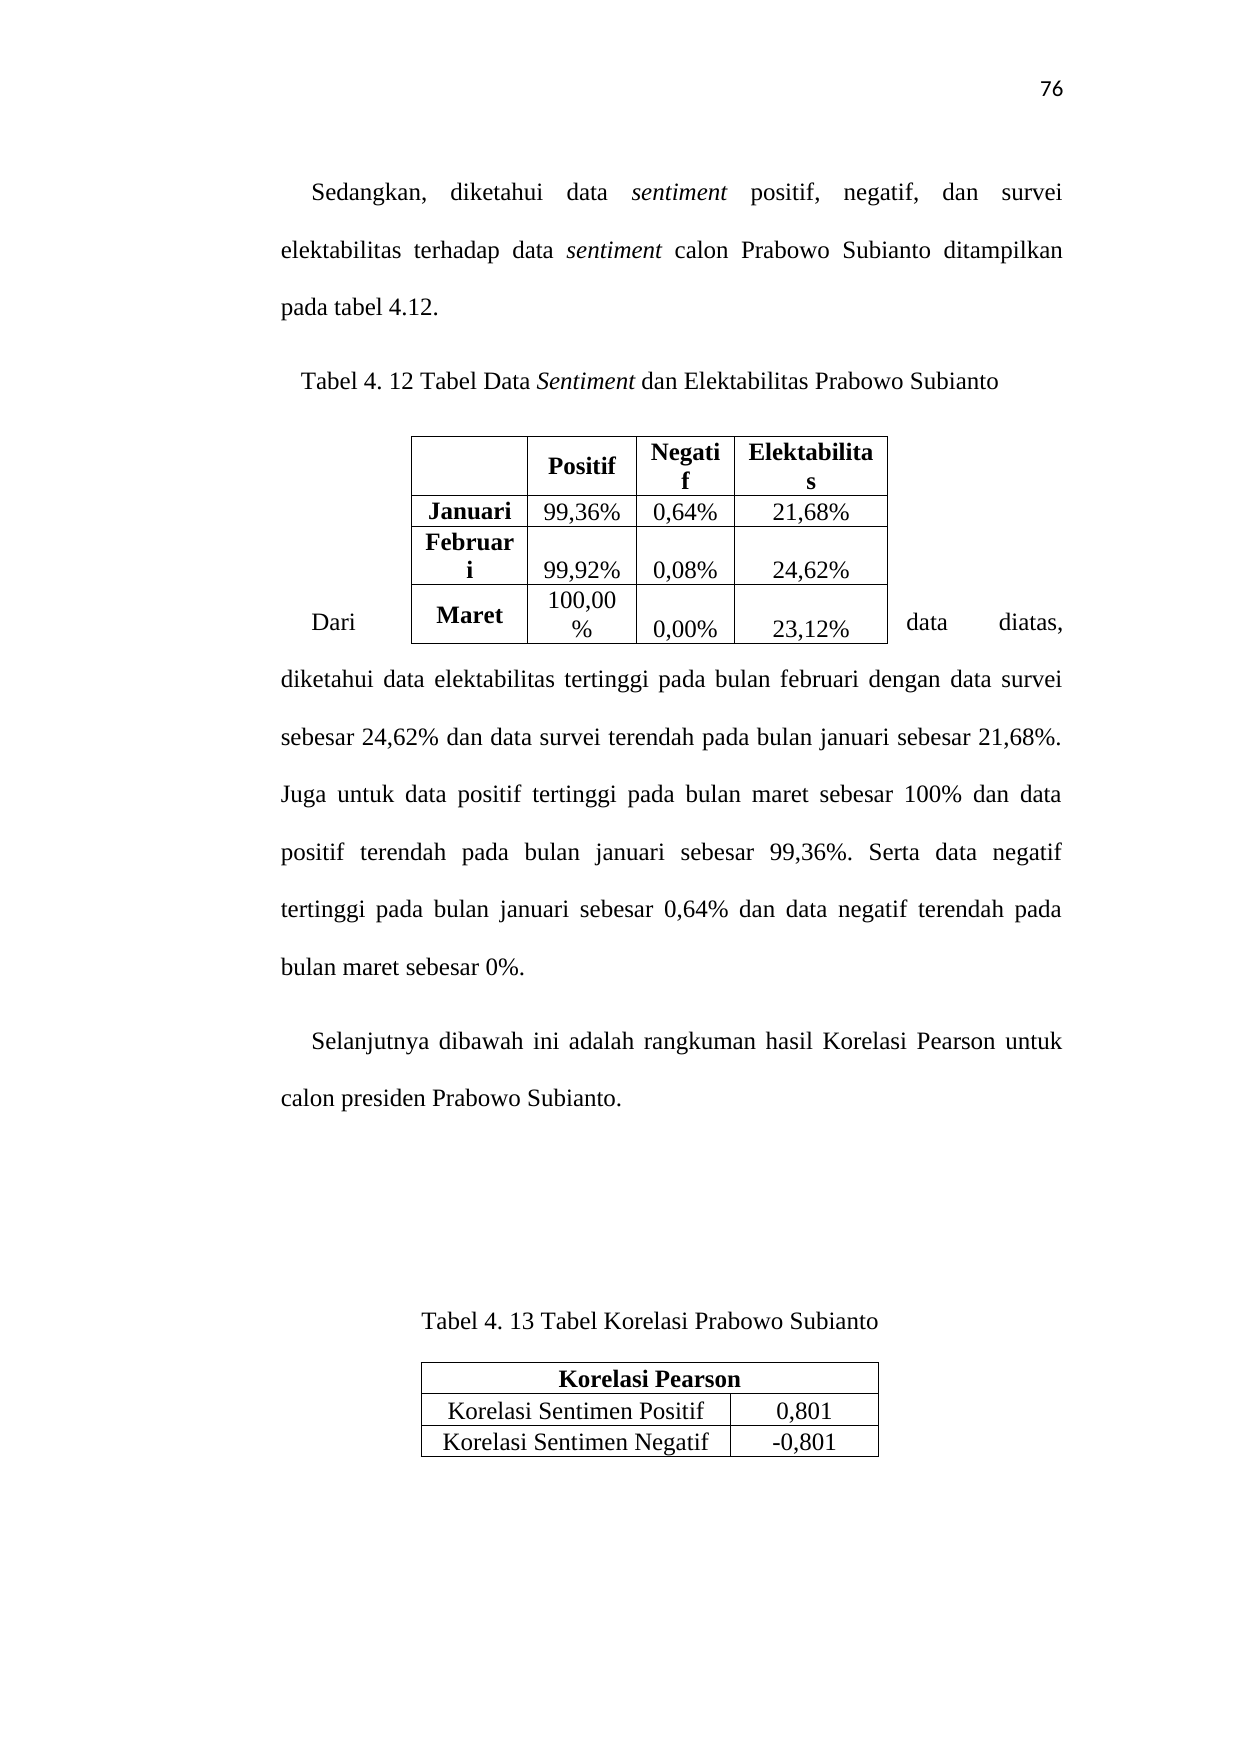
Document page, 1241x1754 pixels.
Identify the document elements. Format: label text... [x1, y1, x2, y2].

table_cell 24,62% [735, 527, 887, 584]
table_cell Februari [412, 527, 527, 584]
table_header Positif [528, 437, 636, 494]
table_cell 0,801 [731, 1394, 878, 1424]
table_cell 0,00% [637, 585, 734, 643]
table_cell 0,64% [637, 496, 734, 526]
table_cell 0,08% [637, 527, 734, 584]
table_cell 99,36% [528, 496, 636, 526]
text Sedangkan, diketahui data sentiment positif, negatif, dan survei elektabilitas terhadap data sentiment calon Prabowo Subianto ditampilkan pada tabel 4.12. [281, 177, 1063, 321]
table_header Elektabilitas [735, 437, 887, 494]
text Tabel 4. 13 Tabel Korelasi Prabowo Subianto [236, 1306, 1063, 1335]
table_cell 23,12% [735, 585, 887, 643]
table_cell 21,68% [735, 496, 887, 526]
table_cell 100,00% [528, 585, 636, 643]
table_header Negatif [637, 437, 734, 494]
text Selanjutnya dibawah ini adalah rangkuman hasil Korelasi Pearson untuk calon presiden Prabowo Subianto. [281, 1026, 1063, 1112]
table_cell 99,92% [528, 527, 636, 584]
table_cell -0,801 [731, 1426, 878, 1456]
text Dari data diatas, diketahui data elektabilitas tertinggi pada bulan februari dengan data survei sebesar 24,62% dan data survei terendah pada bulan januari sebesar 21,68%. Juga untuk data positif tertinggi pada bulan maret sebesar 100% dan data positif terendah pada bulan januari sebesar 99,36%. Serta data negatif tertinggi pada bulan januari sebesar 0,64% dan data negatif terendah pada bulan maret sebesar 0%. [281, 607, 1063, 981]
table_cell Maret [412, 585, 527, 643]
text Tabel 4. 12 Tabel Data Sentiment dan Elektabilitas Prabowo Subianto [236, 366, 1063, 395]
table_header [412, 437, 527, 494]
table_header Korelasi Pearson [422, 1363, 878, 1393]
table_cell Korelasi Sentimen Positif [422, 1394, 730, 1424]
table_cell Korelasi Sentimen Negatif [422, 1426, 730, 1456]
table_cell Januari [412, 496, 527, 526]
